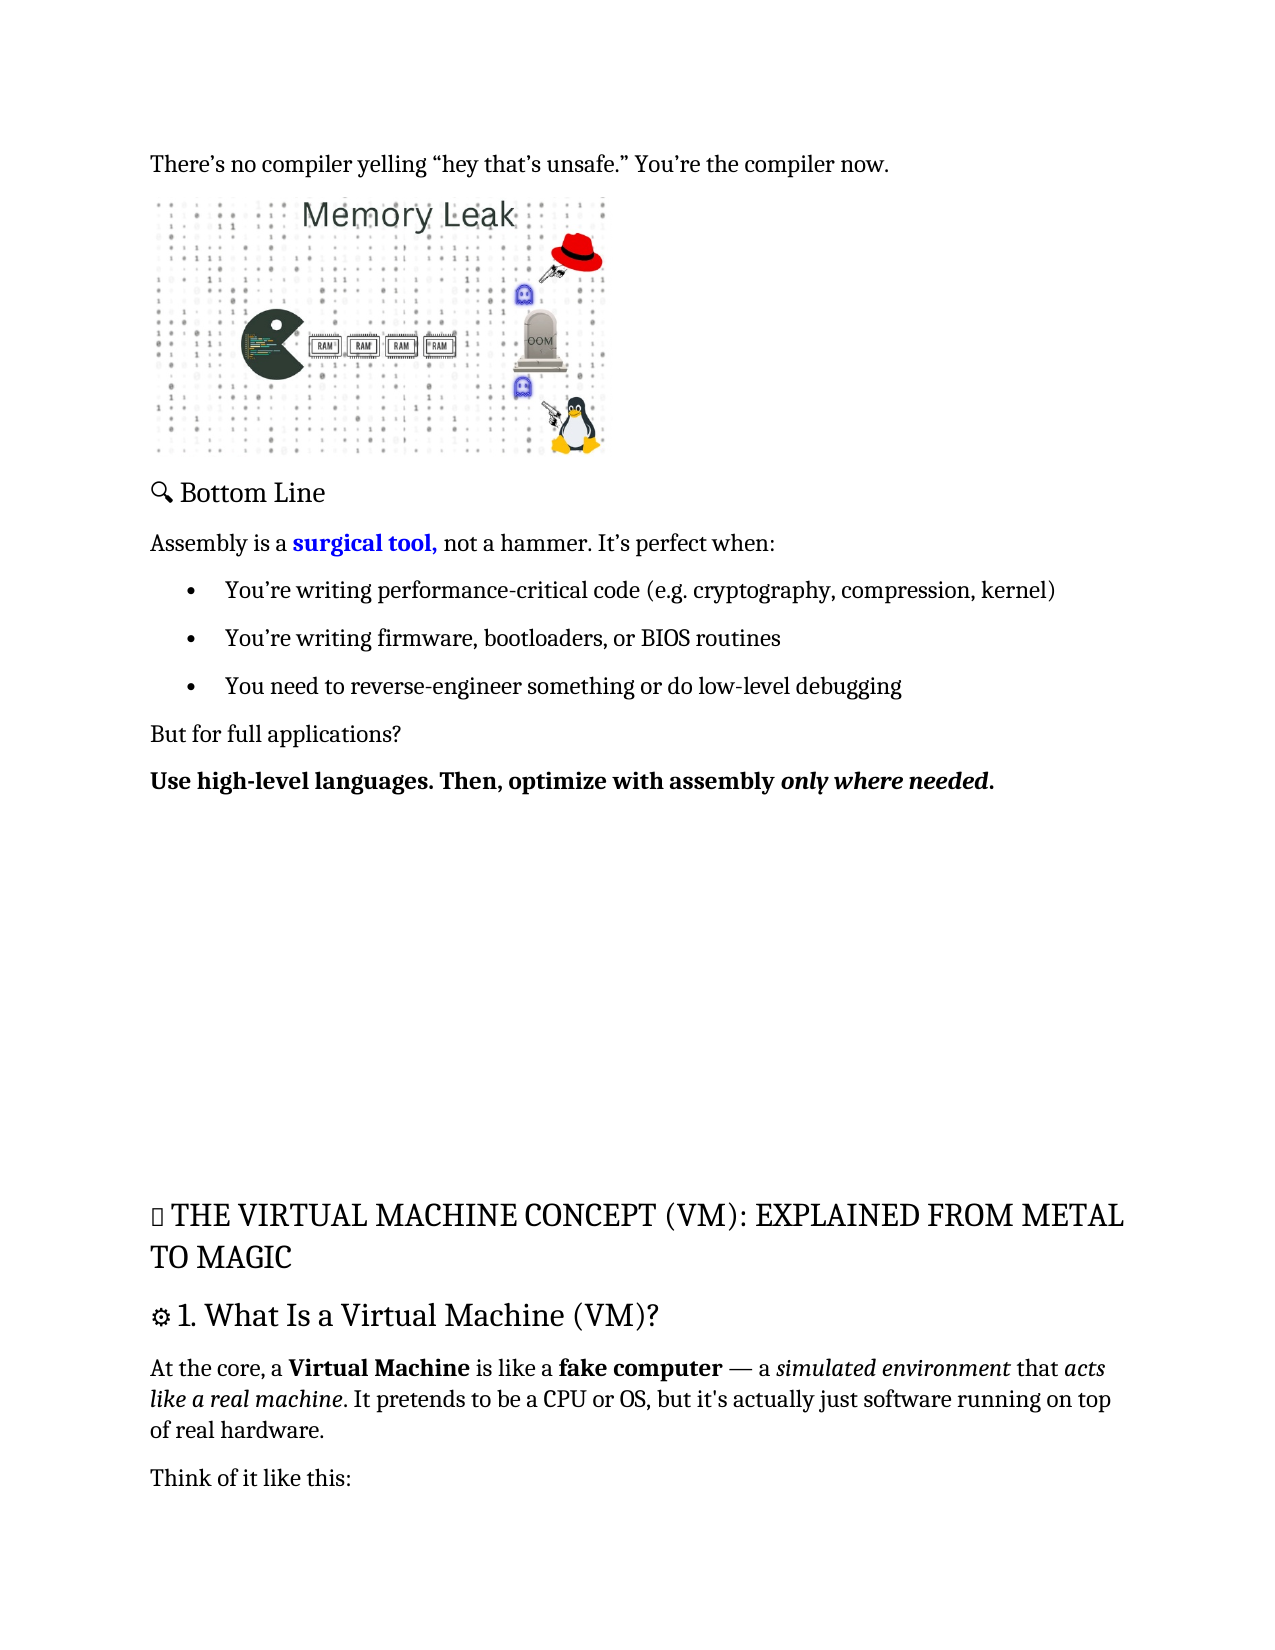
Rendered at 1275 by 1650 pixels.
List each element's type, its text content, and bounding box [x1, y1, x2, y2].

text Use high-level languages. Then, optimize with assembly only where needed. [150, 767, 1125, 796]
text At the core, a Virtual Machine is like a fake computer — a simulated environment that acts like a real machine. It pretends to be a CPU or OS, but it's actually just software running on top of real hardware. [150, 1354, 1125, 1445]
text ⚙️ 1. What Is a Virtual Machine (VM)? [150, 1296, 1125, 1334]
list You’re writing performance-critical code (e.g. cryptography, compression, kernel) [187, 576, 1125, 605]
list You need to reverse-engineer something or do low-level debugging [187, 672, 1125, 701]
picture [150, 197, 613, 457]
text Think of it like this: [150, 1464, 1125, 1493]
text Assembly is a surgical tool, not a hammer. It’s perfect when: [150, 529, 1125, 557]
text 🔍 Bottom Line [150, 475, 1125, 509]
text There’s no compiler yelling “hey that’s unsafe.” You’re the compiler now. [150, 150, 1125, 179]
text But for full applications? [150, 719, 1125, 748]
list You’re writing firmware, bootloaders, or BIOS routines [187, 624, 1125, 653]
text 🧠 THE VIRTUAL MACHINE CONCEPT (VM): EXPLAINED FROM METAL TO MAGIC [150, 1197, 1125, 1276]
